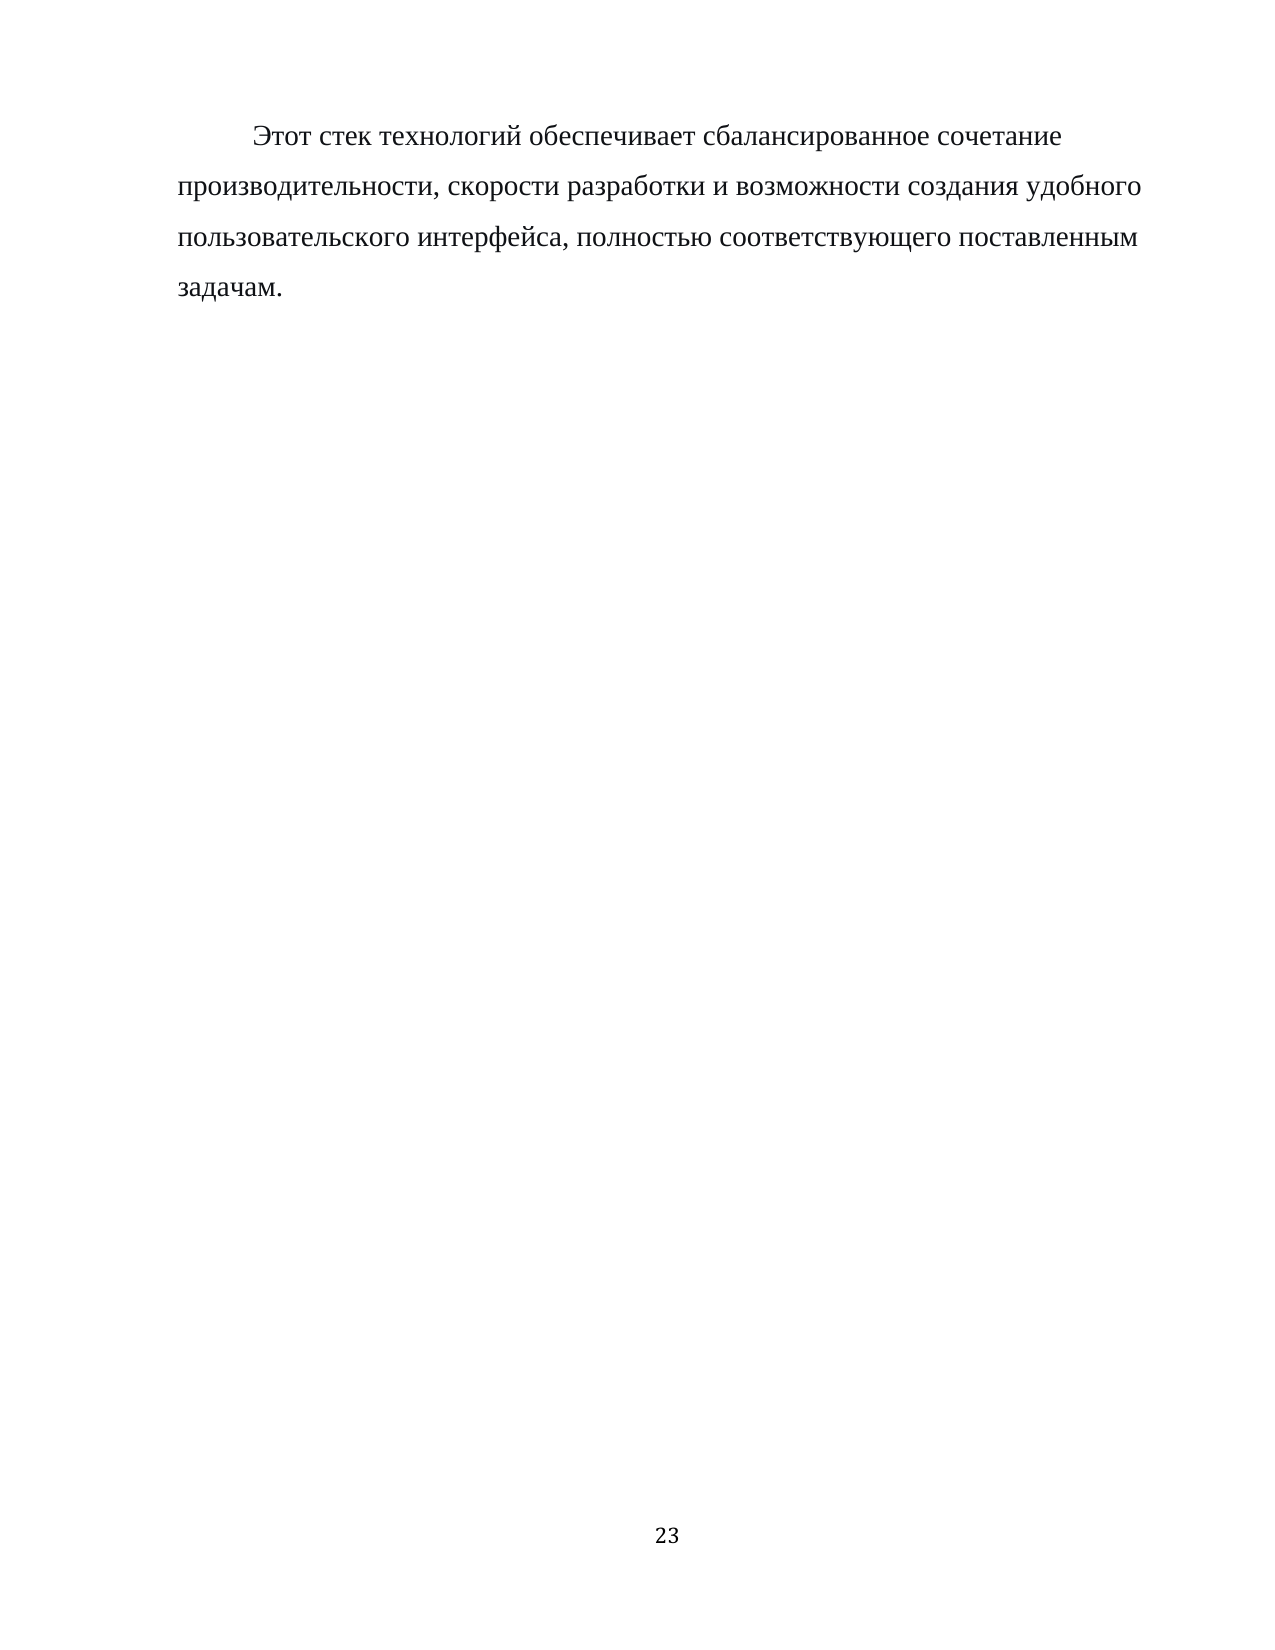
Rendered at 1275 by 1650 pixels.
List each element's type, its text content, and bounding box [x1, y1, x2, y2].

text Этот стек технологий обеспечивает сбалансированное сочетание производительности, скорости разработки и возможности создания удобного пользовательского интерфейса, полностью соответствующего поставленным задачам. [177, 118, 1157, 303]
